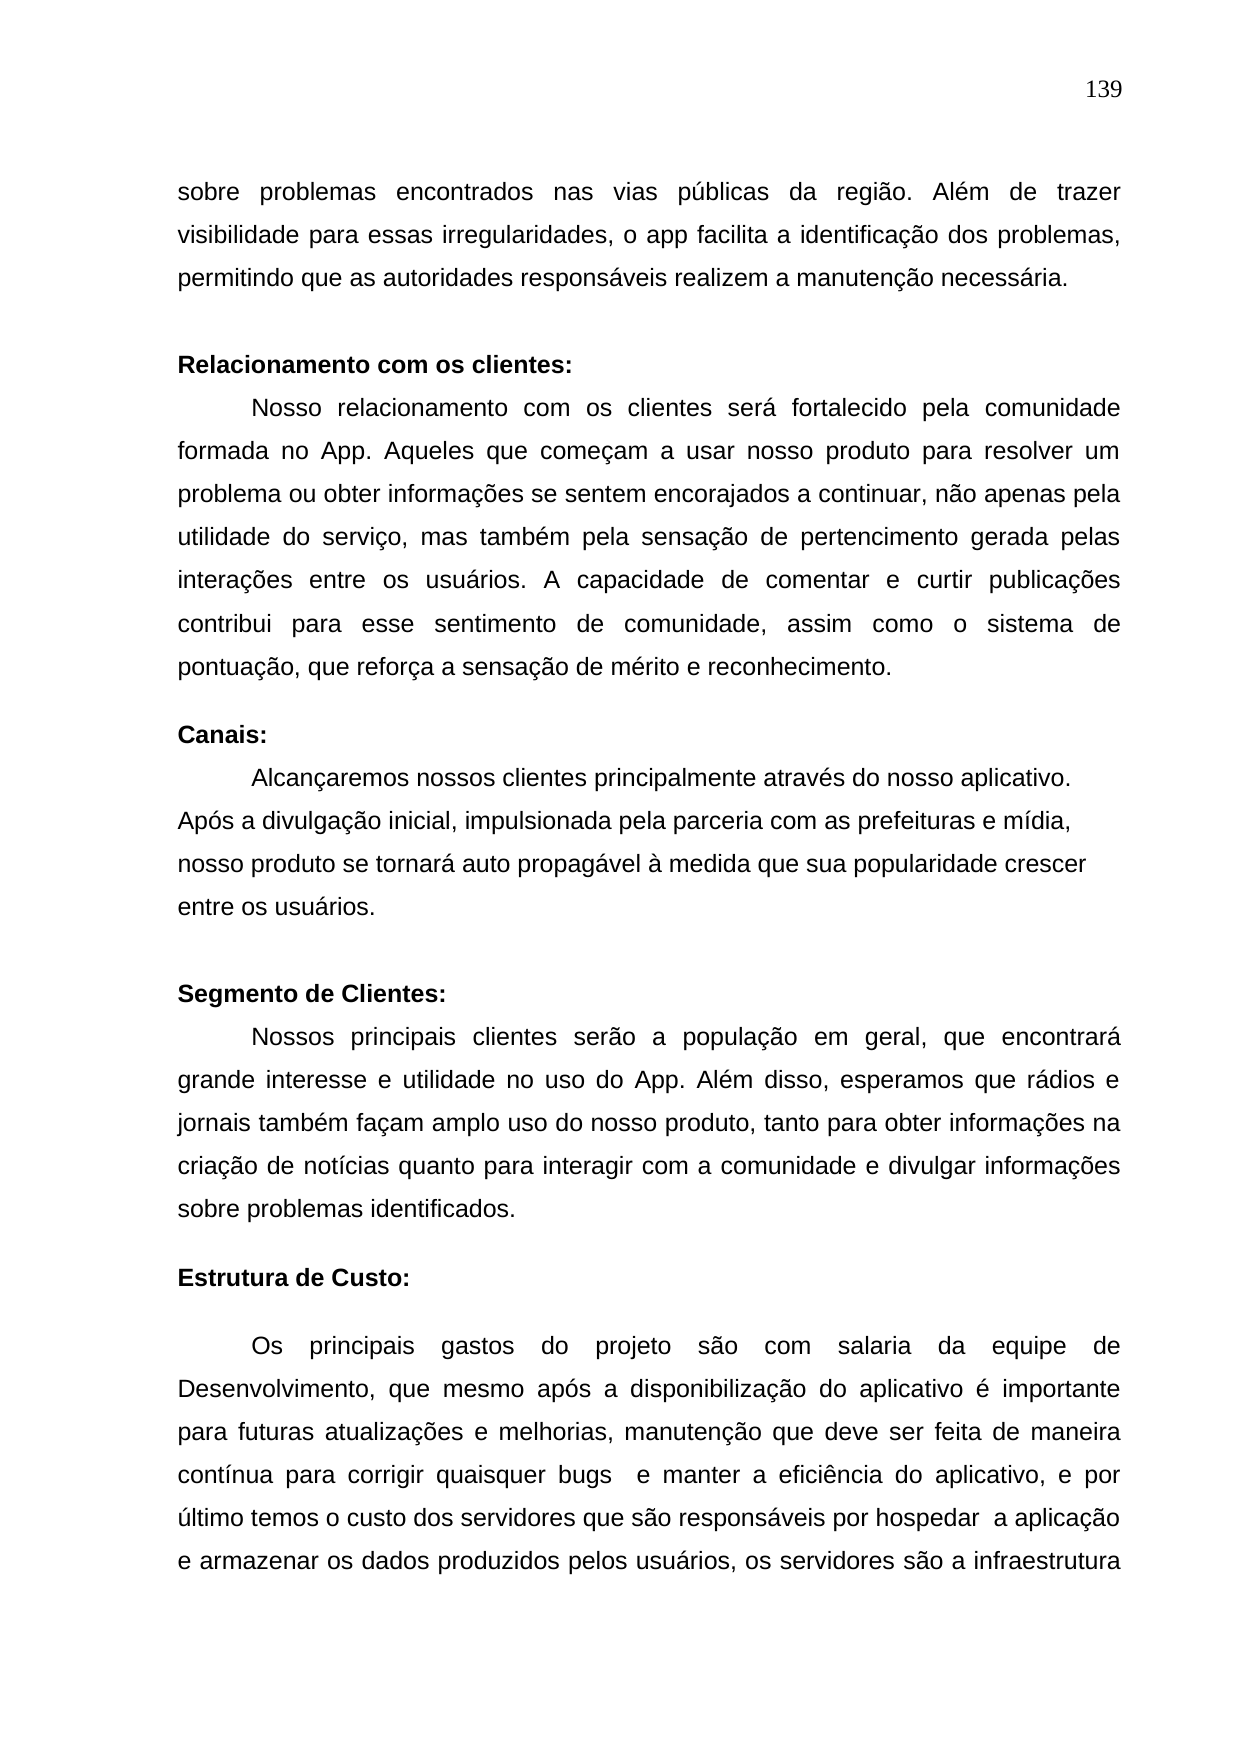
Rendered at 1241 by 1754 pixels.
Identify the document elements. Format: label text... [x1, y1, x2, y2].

text Segmento de Clientes: Nossos principais clientes serão a população em geral, que encontrará grande interesse e utilidade no uso do App. Além disso, esperamos que rádios e jornais também façam amplo uso do nosso produto, tanto para obter informações na criação de notícias quanto para interagir com a comunidade e divulgar informações sobre problemas identificados. [177, 979, 1122, 1223]
text Estrutura de Custo: [177, 1262, 1122, 1291]
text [177, 177, 1122, 680]
text Canais: Alcançaremos nossos clientes principalmente através do nosso aplicativo. Após a divulgação inicial, impulsionada pela parceria com as prefeituras e mídia, nosso produto se tornará auto propagável à medida que sua popularidade crescer entre os usuários. [177, 720, 1122, 921]
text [177, 1331, 1122, 1575]
